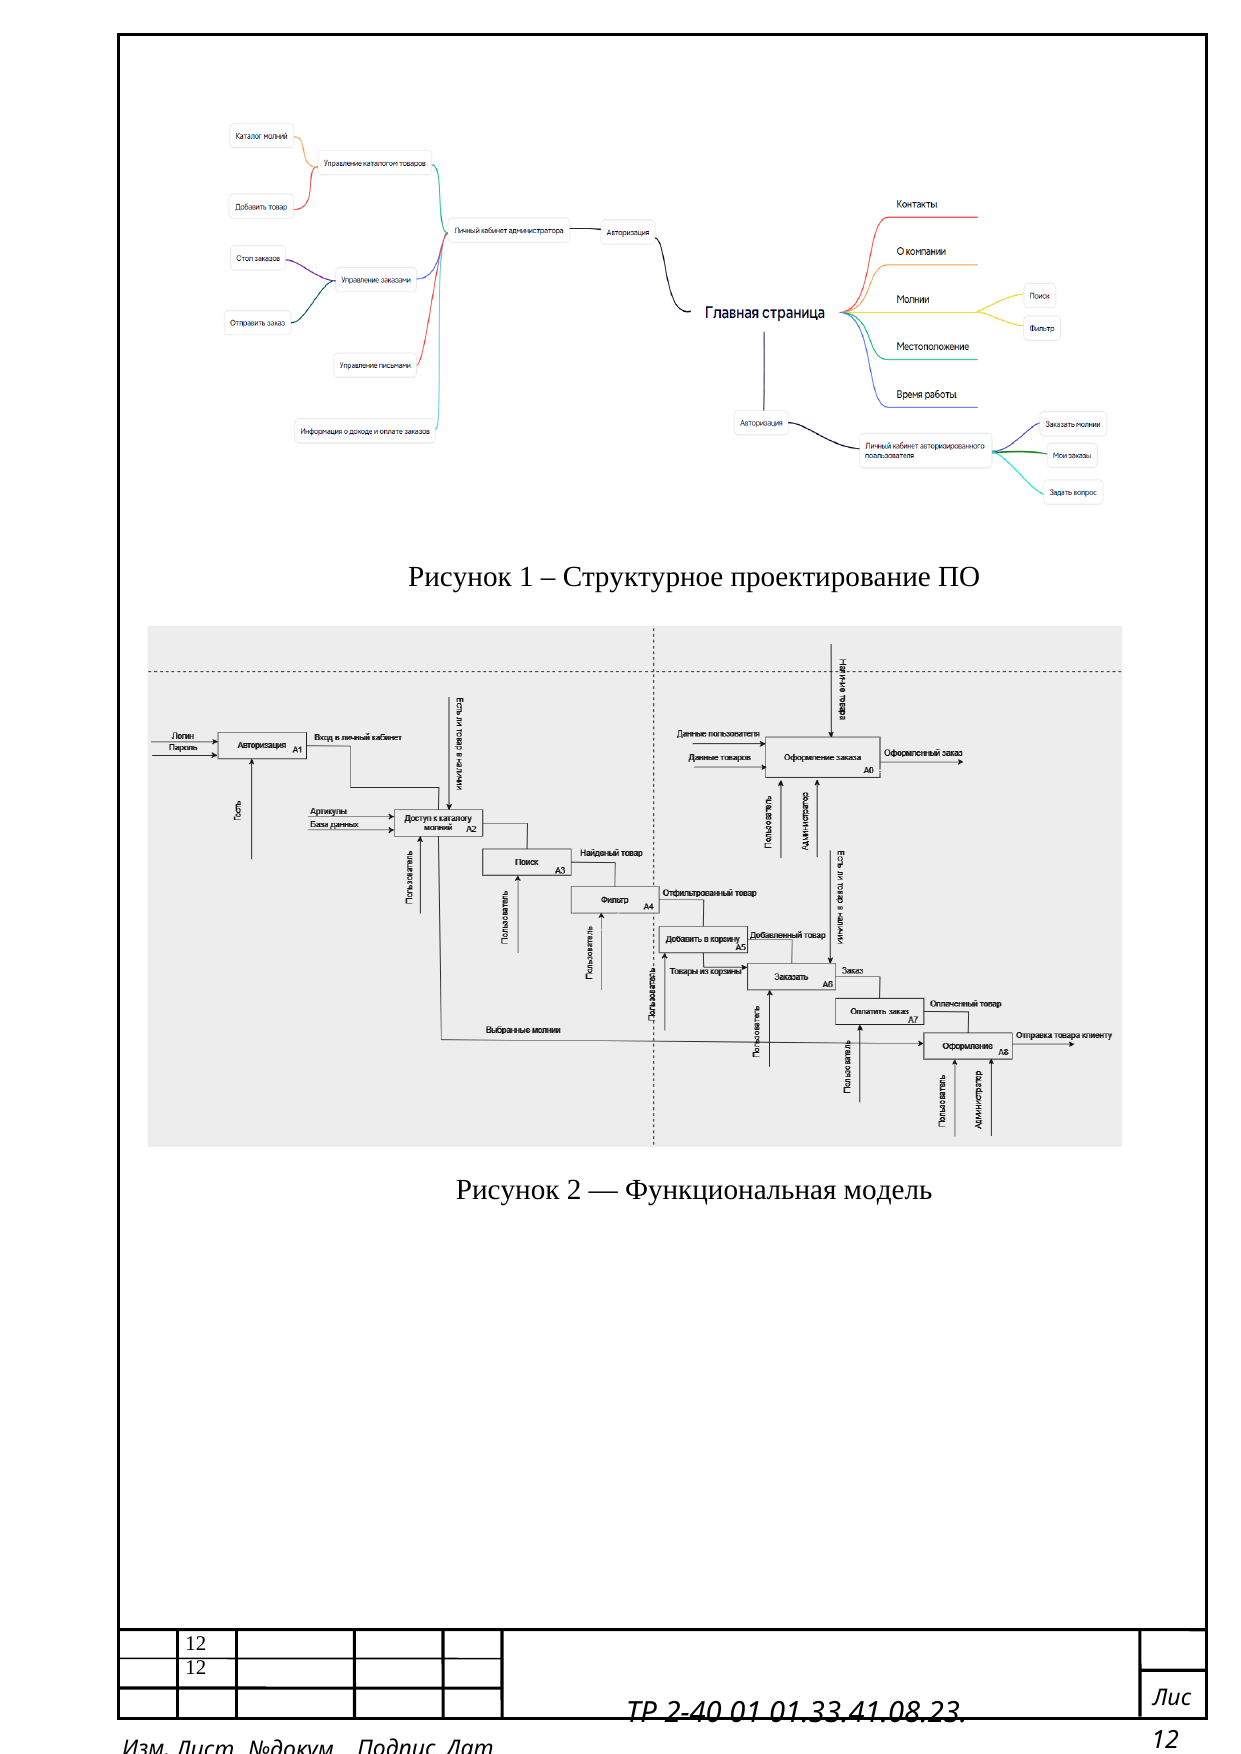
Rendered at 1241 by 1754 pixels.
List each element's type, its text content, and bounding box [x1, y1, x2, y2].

picture [206, 103, 1142, 526]
text Рисунок 2 — Функциональная модель [148, 1172, 1181, 1205]
picture [147, 626, 1123, 1147]
text Рисунок 1 – Структурное проектирование ПО [148, 559, 1181, 593]
